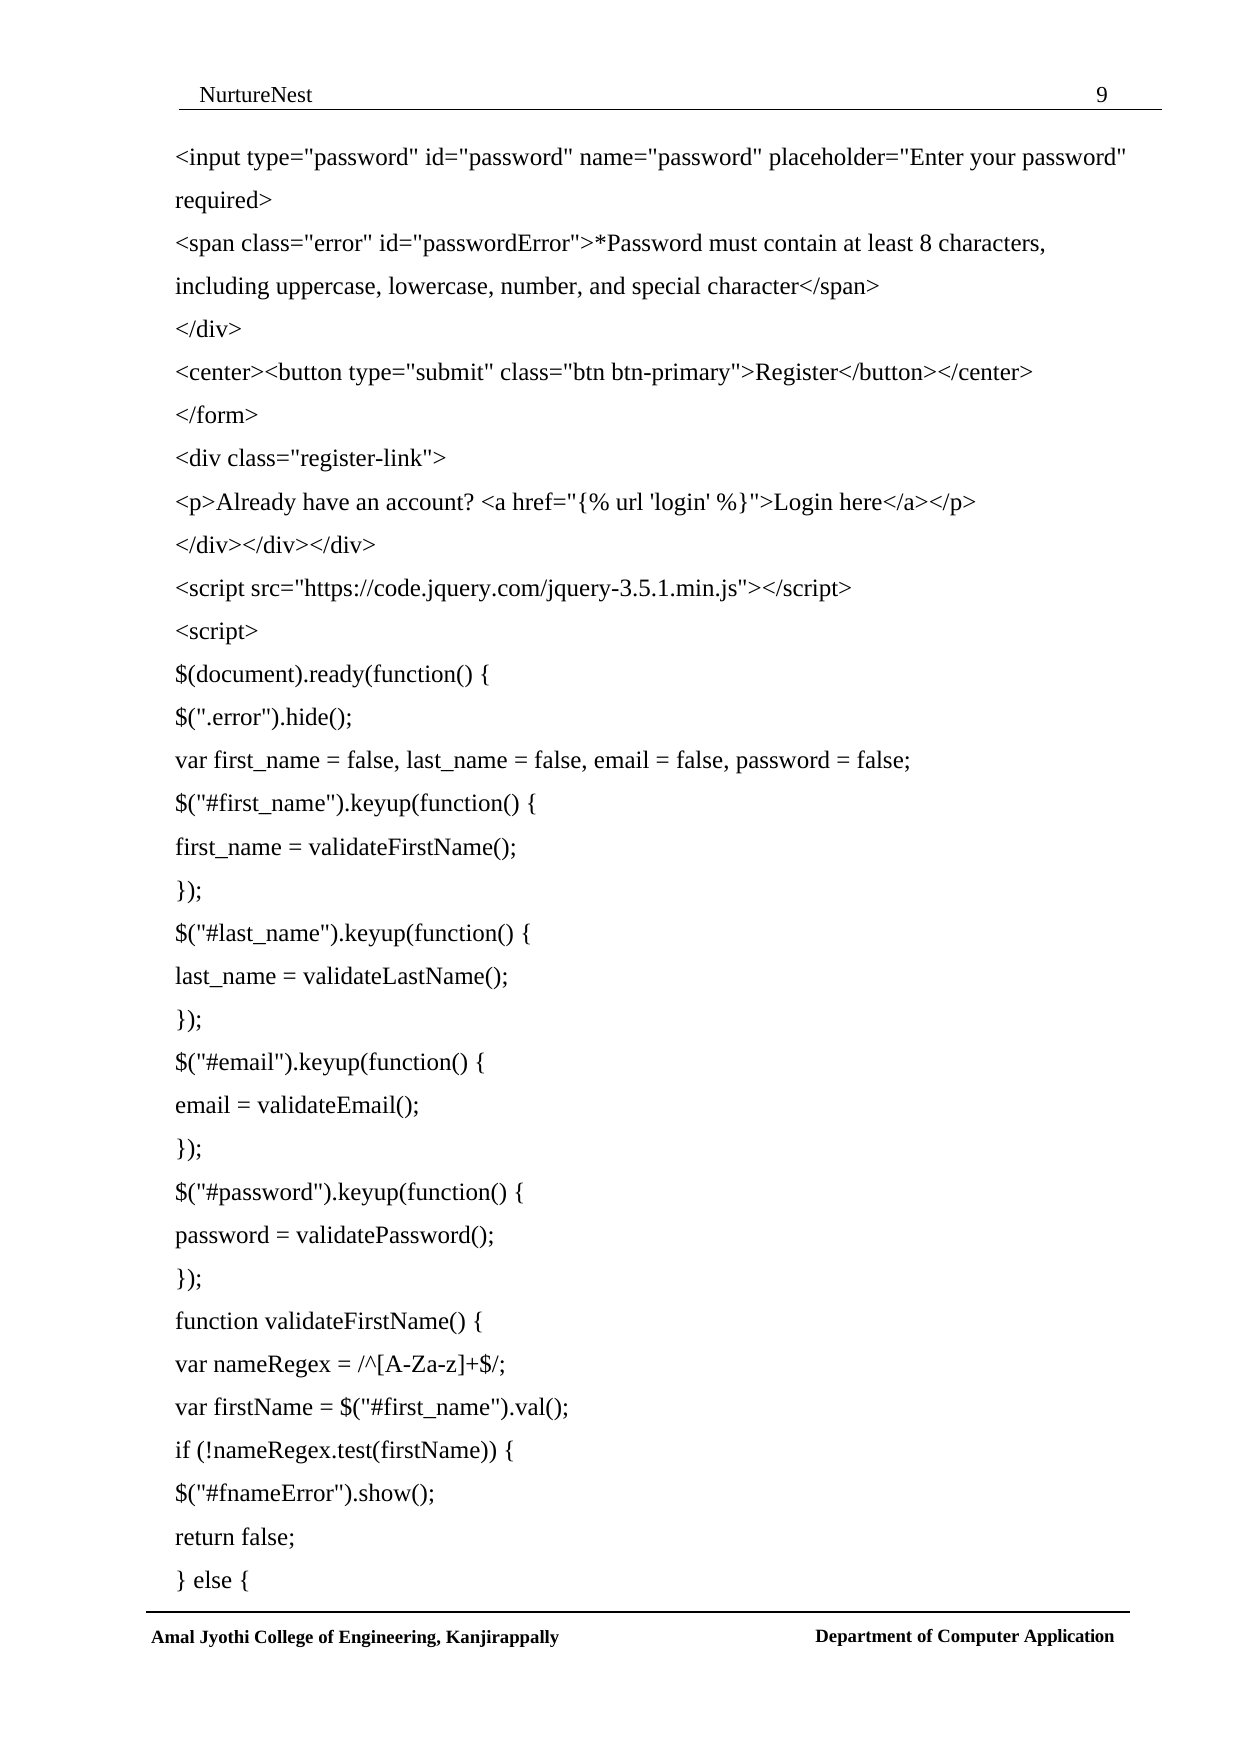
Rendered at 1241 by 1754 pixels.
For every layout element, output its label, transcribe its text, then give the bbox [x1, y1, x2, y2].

text }); [175, 875, 1138, 903]
text $("#first_name").keyup(function() { [175, 788, 1138, 817]
text $("#password").keyup(function() { [175, 1177, 1138, 1205]
text } else { [175, 1565, 1138, 1593]
text <script> [175, 616, 1138, 645]
text <input type="password" id="password" name="password" placeholder="Enter your password" required> [175, 142, 1138, 213]
text <span class="error" id="passwordError">*Password must contain at least 8 characters, including uppercase, lowercase, number, and special character</span> [175, 228, 1138, 300]
text <script src="https://code.jquery.com/jquery-3.5.1.min.js"></script> [175, 573, 1138, 602]
text first_name = validateFirstName(); [175, 832, 1138, 860]
text }); [175, 1263, 1138, 1292]
text if (!nameRegex.test(firstName)) { [175, 1435, 1138, 1464]
text <div class="register-link"> [175, 443, 1138, 472]
text $("#last_name").keyup(function() { [175, 918, 1138, 947]
text function validateFirstName() { [175, 1306, 1138, 1335]
text var firstName = $("#first_name").val(); [175, 1392, 1138, 1421]
text }); [175, 1133, 1138, 1162]
text $("#email").keyup(function() { [175, 1047, 1138, 1076]
text $(document).ready(function() { [175, 659, 1138, 688]
text </form> [175, 400, 1138, 429]
text var nameRegex = /^[A-Za-z]+$/; [175, 1349, 1138, 1378]
text <center><button type="submit" class="btn btn-primary">Register</button></center> [175, 357, 1138, 386]
text password = validatePassword(); [175, 1220, 1138, 1248]
text $(".error").hide(); [175, 702, 1138, 731]
text </div></div></div> [175, 530, 1138, 558]
text $("#fnameError").show(); [175, 1478, 1138, 1507]
text email = validateEmail(); [175, 1090, 1138, 1119]
text }); [175, 1004, 1138, 1033]
text </div> [175, 314, 1138, 343]
text <p>Already have an account? <a href="{% url 'login' %}">Login here</a></p> [175, 487, 1138, 515]
text var first_name = false, last_name = false, email = false, password = false; [175, 745, 1138, 774]
text last_name = validateLastName(); [175, 961, 1138, 990]
text return false; [175, 1522, 1138, 1550]
